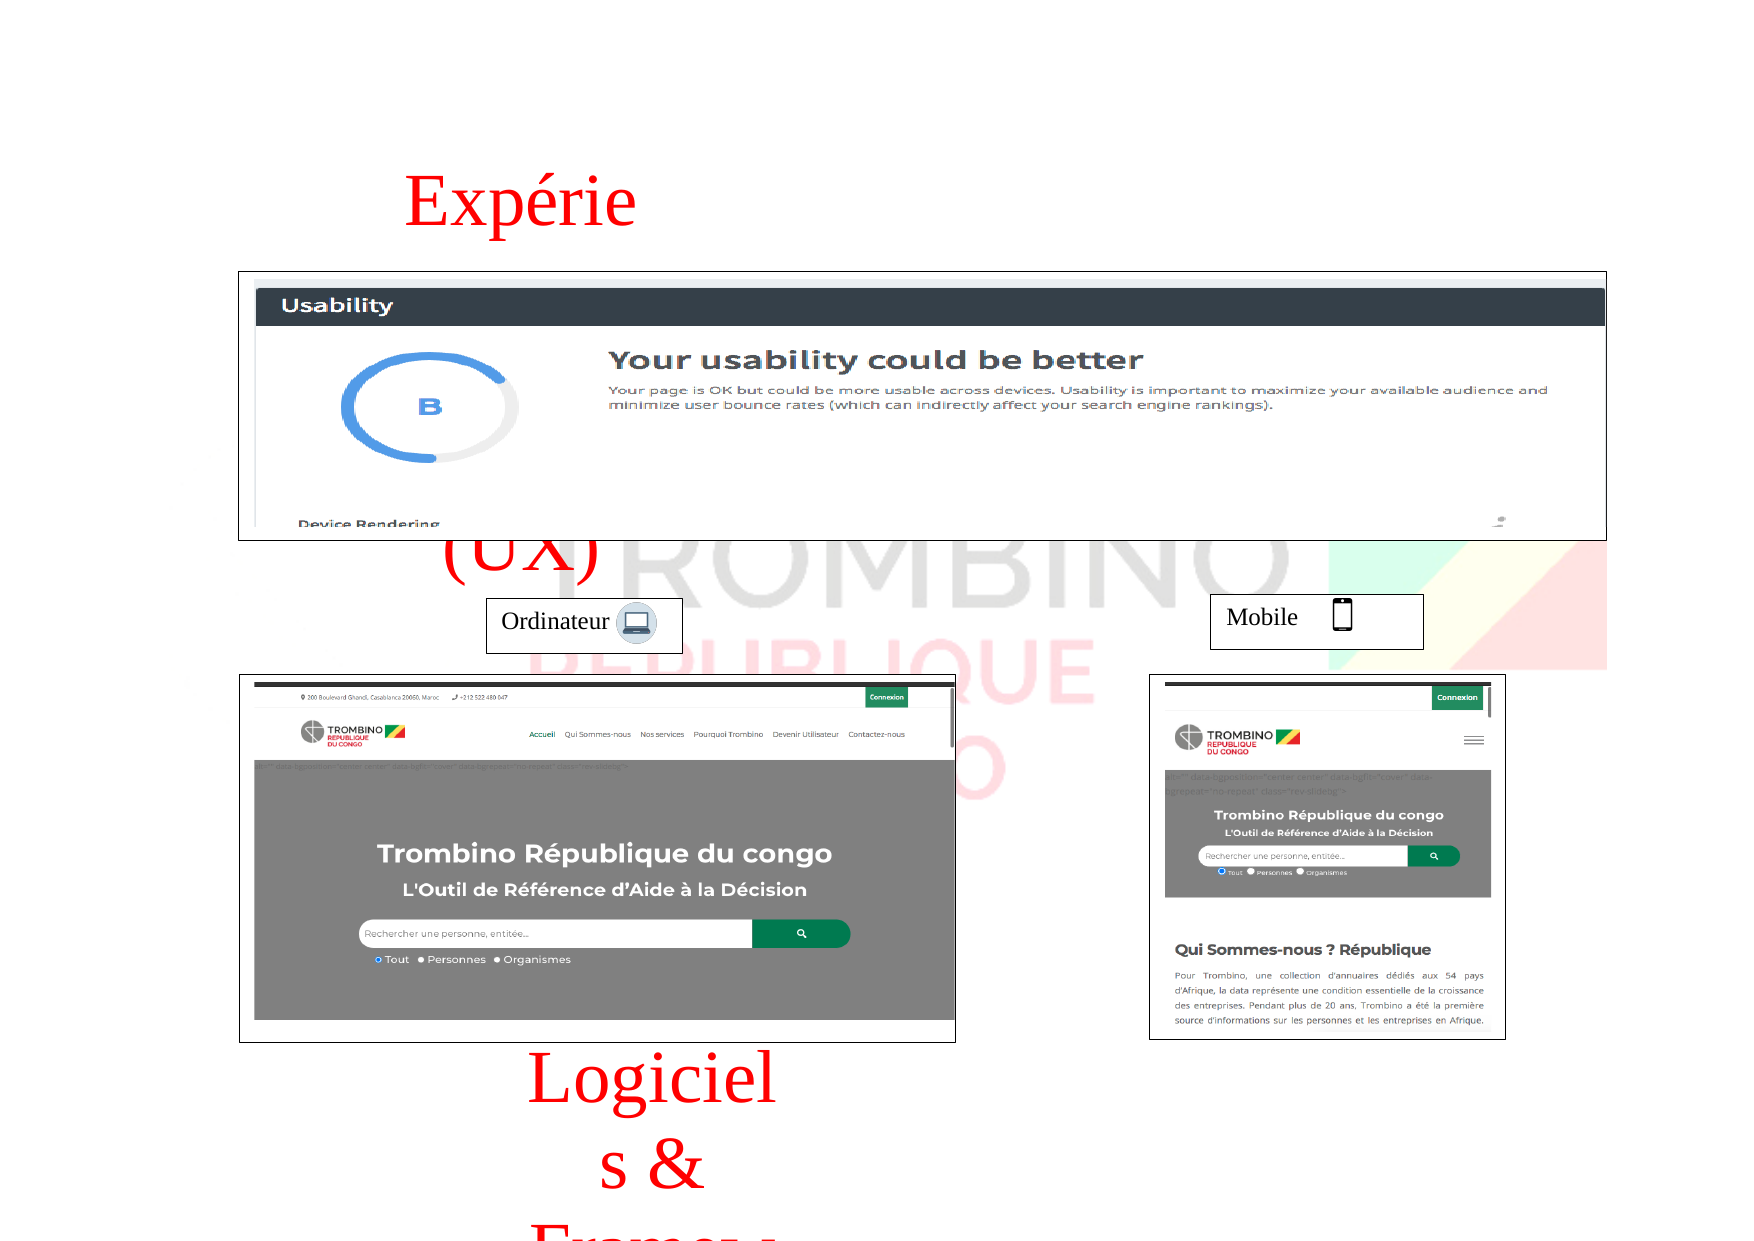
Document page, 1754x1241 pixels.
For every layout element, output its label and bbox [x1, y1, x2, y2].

picture [1326, 598, 1359, 631]
picture [615, 602, 658, 645]
picture [1165, 682, 1492, 1032]
picture [254, 682, 955, 1036]
picture [254, 279, 1607, 527]
